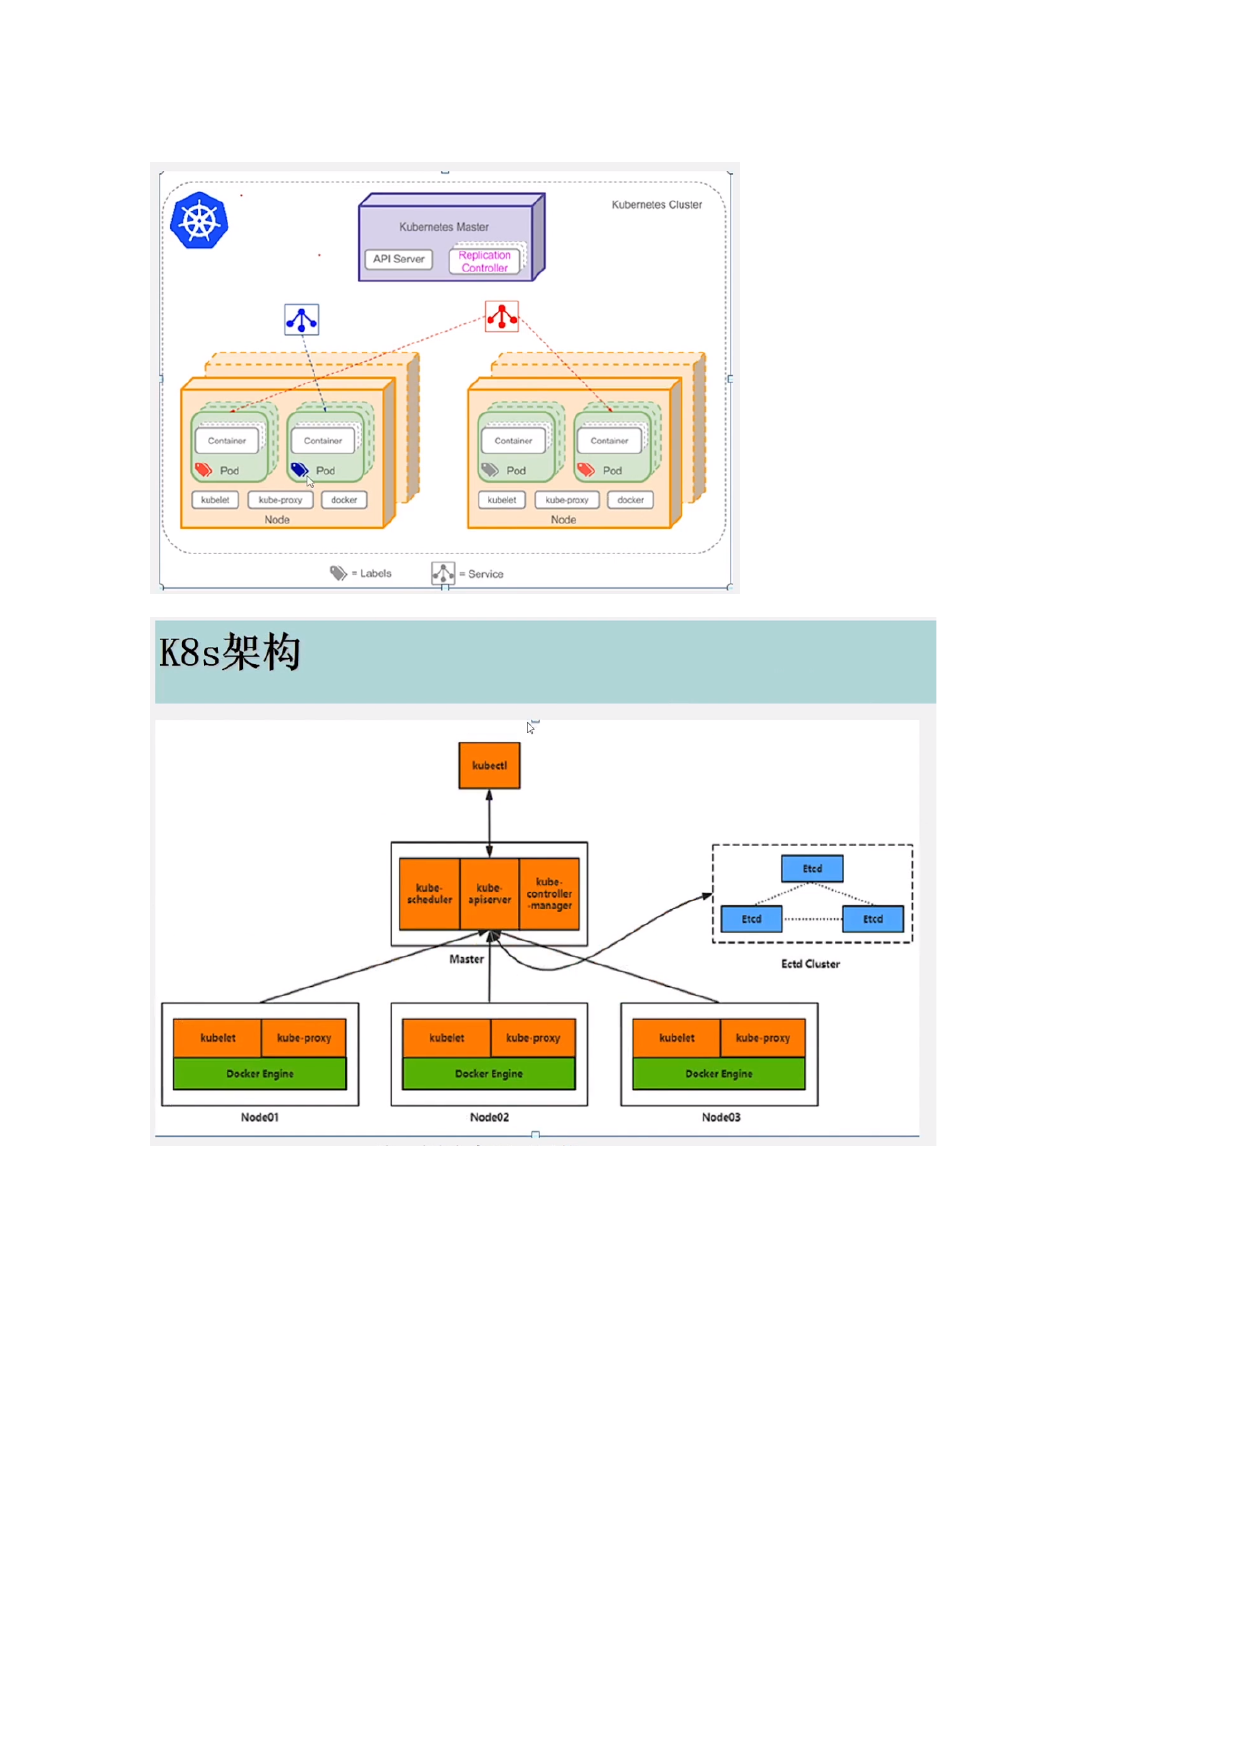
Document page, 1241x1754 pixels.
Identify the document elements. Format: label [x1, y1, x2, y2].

picture [150, 617, 937, 1146]
picture [150, 162, 740, 594]
